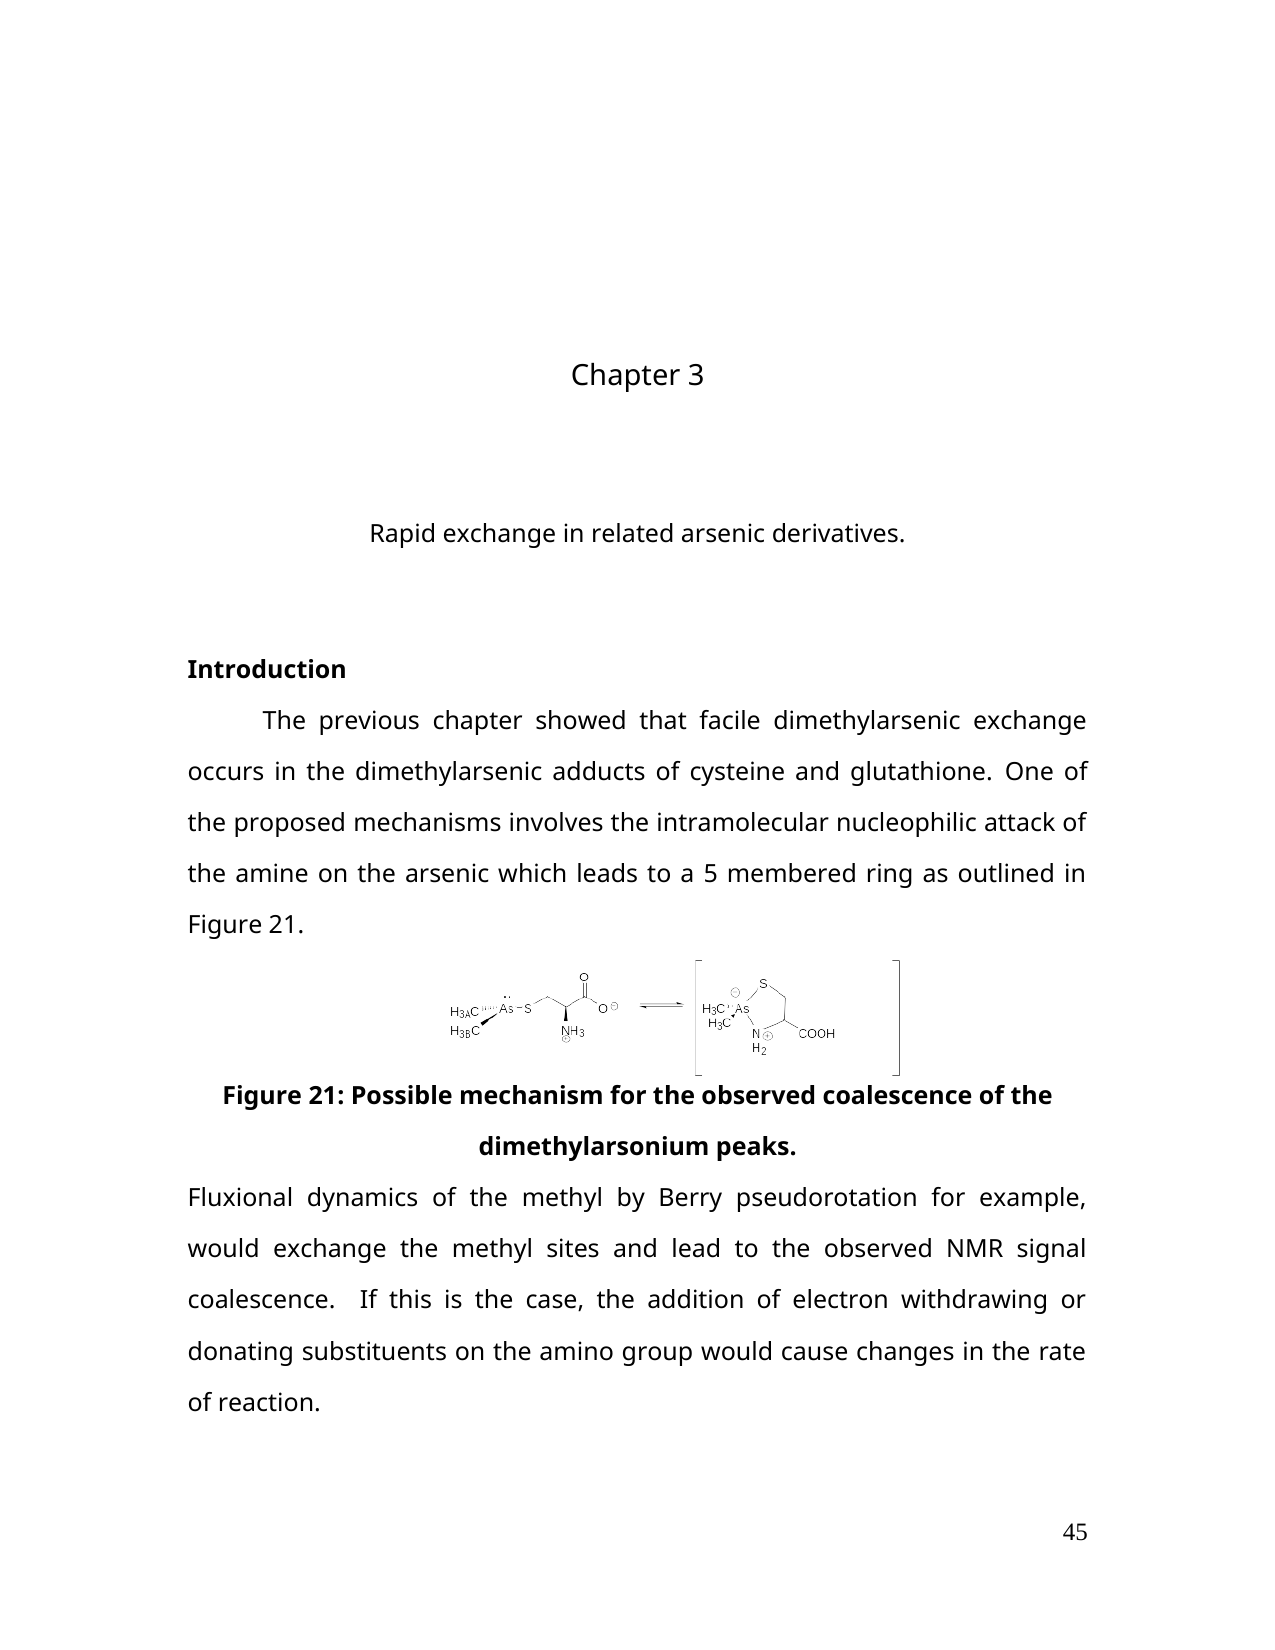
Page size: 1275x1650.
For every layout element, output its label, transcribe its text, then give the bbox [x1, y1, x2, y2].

text Figure 21: Possible mechanism for the observed coalescence of the dimethylarsonium peaks. [187, 1078, 1087, 1163]
text Rapid exchange in related arsenic derivatives. [187, 516, 1087, 550]
text Fluxional dynamics of the methyl by Berry pseudorotation for example, would exchange the methyl sites and lead to the observed NMR signal coalescence. If this is the case, the addition of electron withdrawing or donating substituents on the amino group would cause changes in the rate of reaction. [187, 1180, 1087, 1418]
subtitle Introduction [187, 652, 1087, 686]
text The previous chapter showed that facile dimethylarsenic exchange occurs in the dimethylarsenic adducts of cysteine and glutathione. One of the proposed mechanisms involves the intramolecular nucleophilic attack of the amine on the arsenic which leads to a 5 membered ring as outlined in Figure 20. [187, 703, 1087, 941]
title Chapter 3 [187, 354, 1087, 394]
